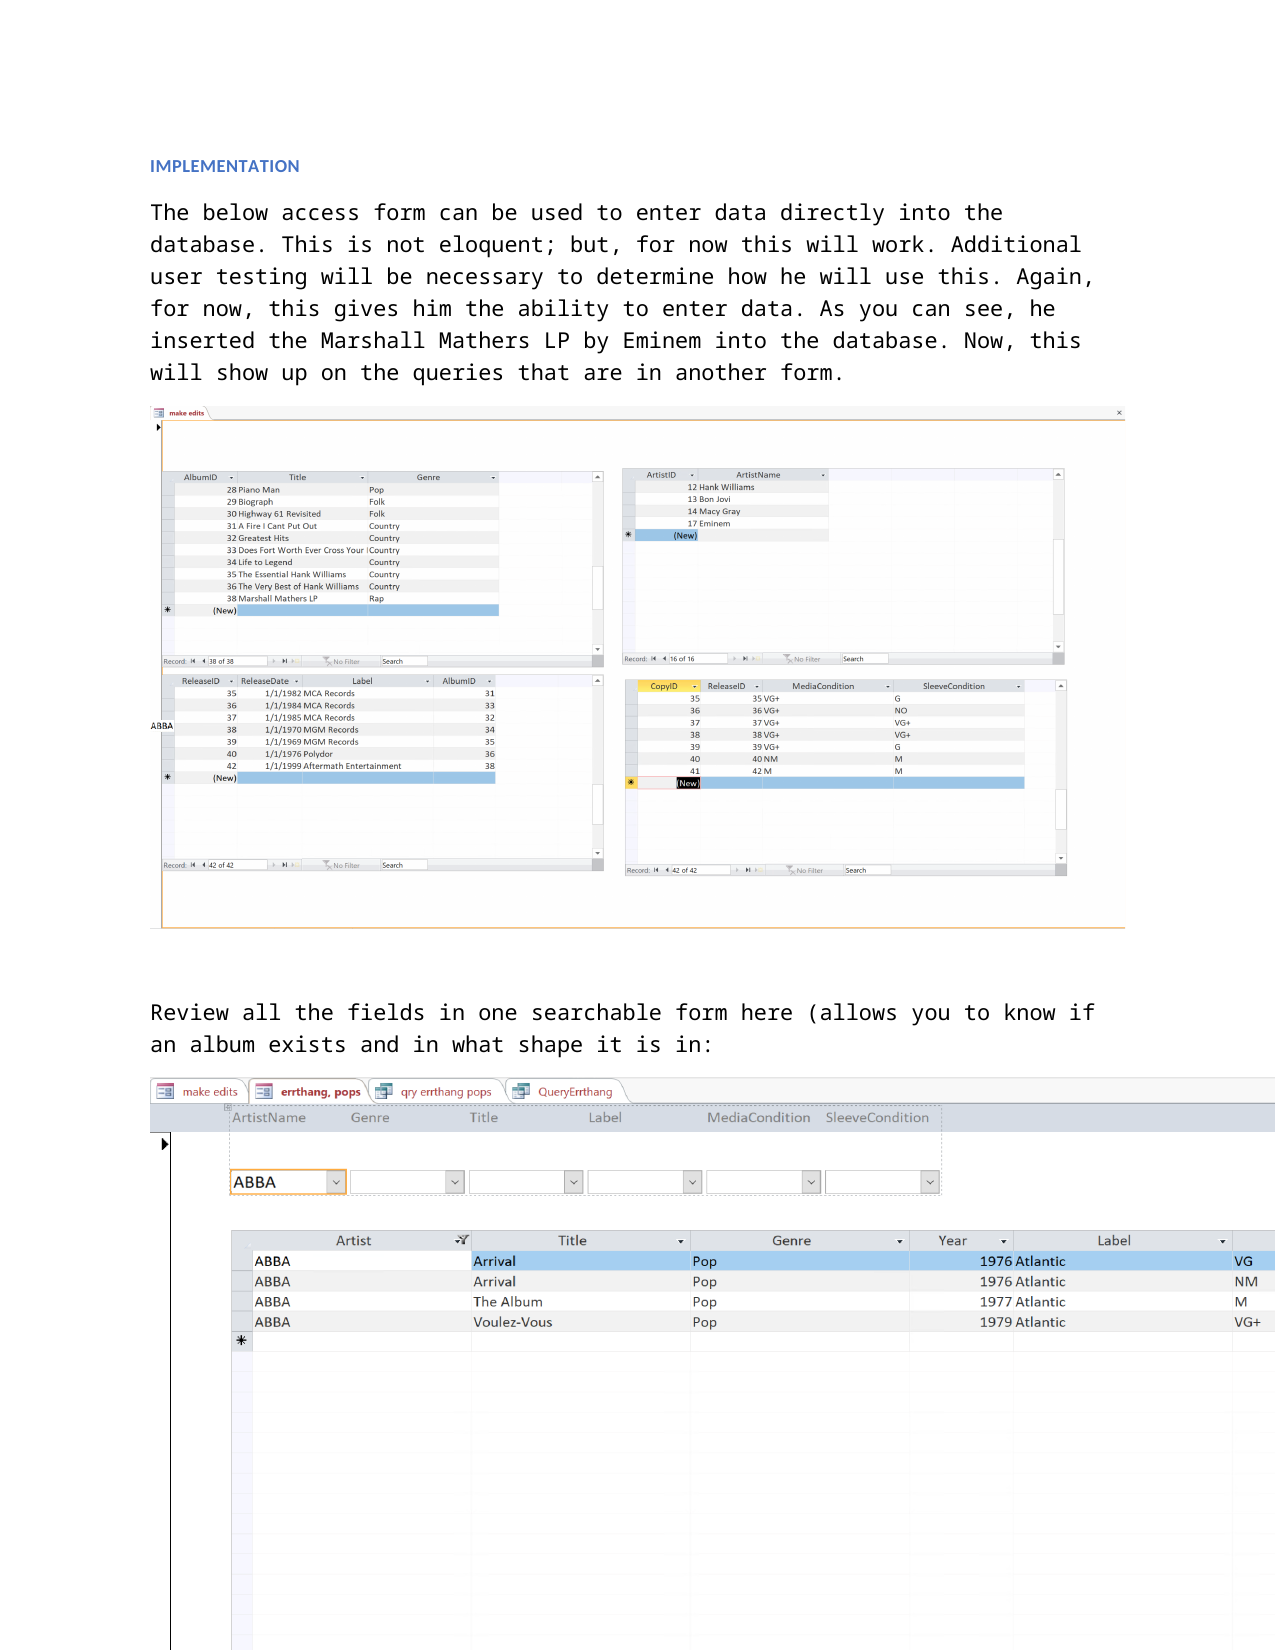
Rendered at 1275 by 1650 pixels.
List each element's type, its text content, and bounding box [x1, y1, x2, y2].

picture [150, 1077, 1275, 1650]
text Review all the fields in one searchable form here (allows you to know if an album exists and in what shape it is in: [150, 997, 1125, 1058]
text implementation [150, 150, 1125, 178]
text The below access form can be used to enter data directly into the database. This is not eloquent; but, for now this will work. Additional user testing will be necessary to determine how he will use this. Again, for now, this gives him the ability to enter data. As you can see, he inserted the Marshall Mathers LP by Eminem into the database. Now, this will show up on the queries that are in another form. [150, 197, 1125, 387]
picture [150, 406, 1125, 929]
